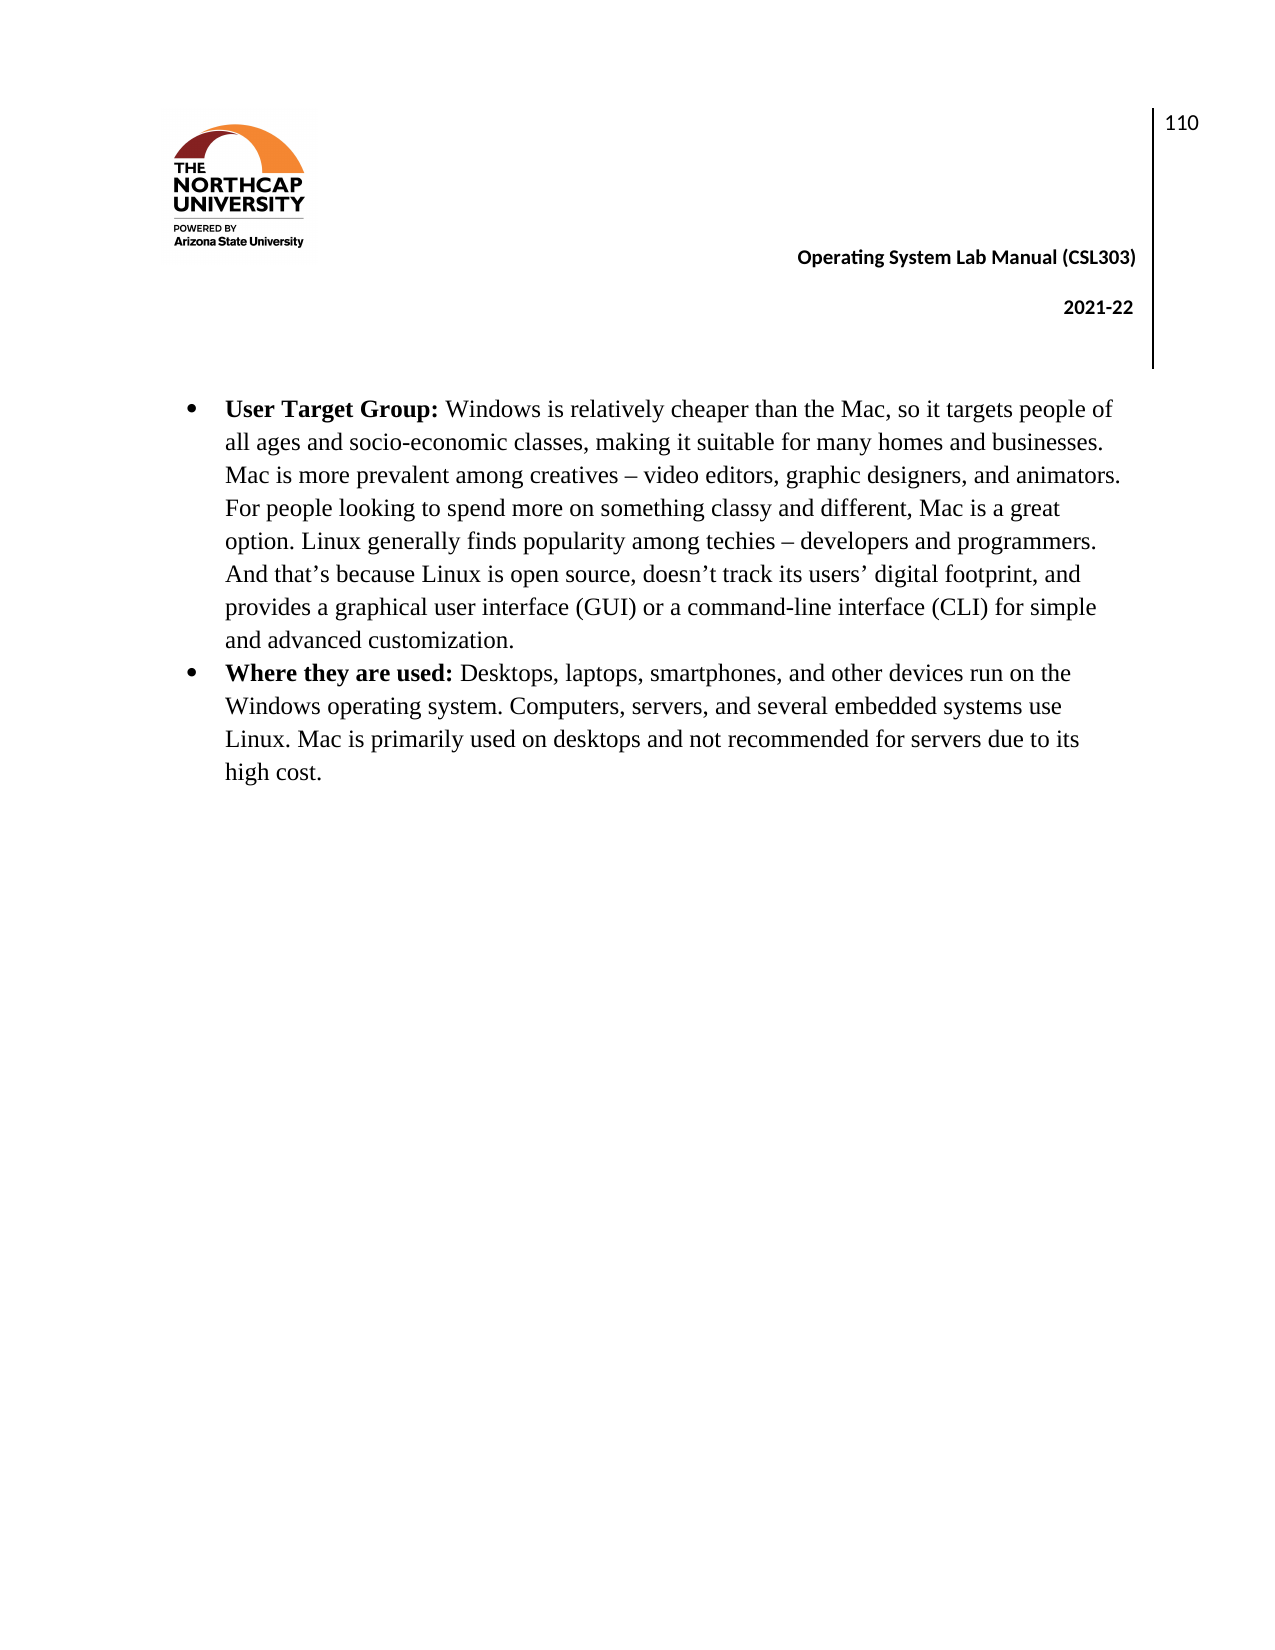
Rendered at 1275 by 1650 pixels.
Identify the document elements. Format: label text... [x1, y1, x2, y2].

list User Target Group: Windows is relatively cheaper than the Mac, so it targets people of all ages and socio-economic classes, making it suitable for many homes and businesses. Mac is more prevalent among creatives – video editors, graphic designers, and animators. For people looking to spend more on something classy and different, Mac is a great option. Linux generally finds popularity among techies – developers and programmers. And that’s because Linux is open source, doesn’t track its users’ digital footprint, and provides a graphical user interface (GUI) or a command-line interface (CLI) for simple and advanced customization. [187, 394, 1125, 654]
picture [161, 108, 318, 265]
list Where they are used: Desktops, laptops, smartphones, and other devices run on the Windows operating system. Computers, servers, and several embedded systems use Linux. Mac is primarily used on desktops and not recommended for servers due to its high cost. [187, 658, 1125, 786]
